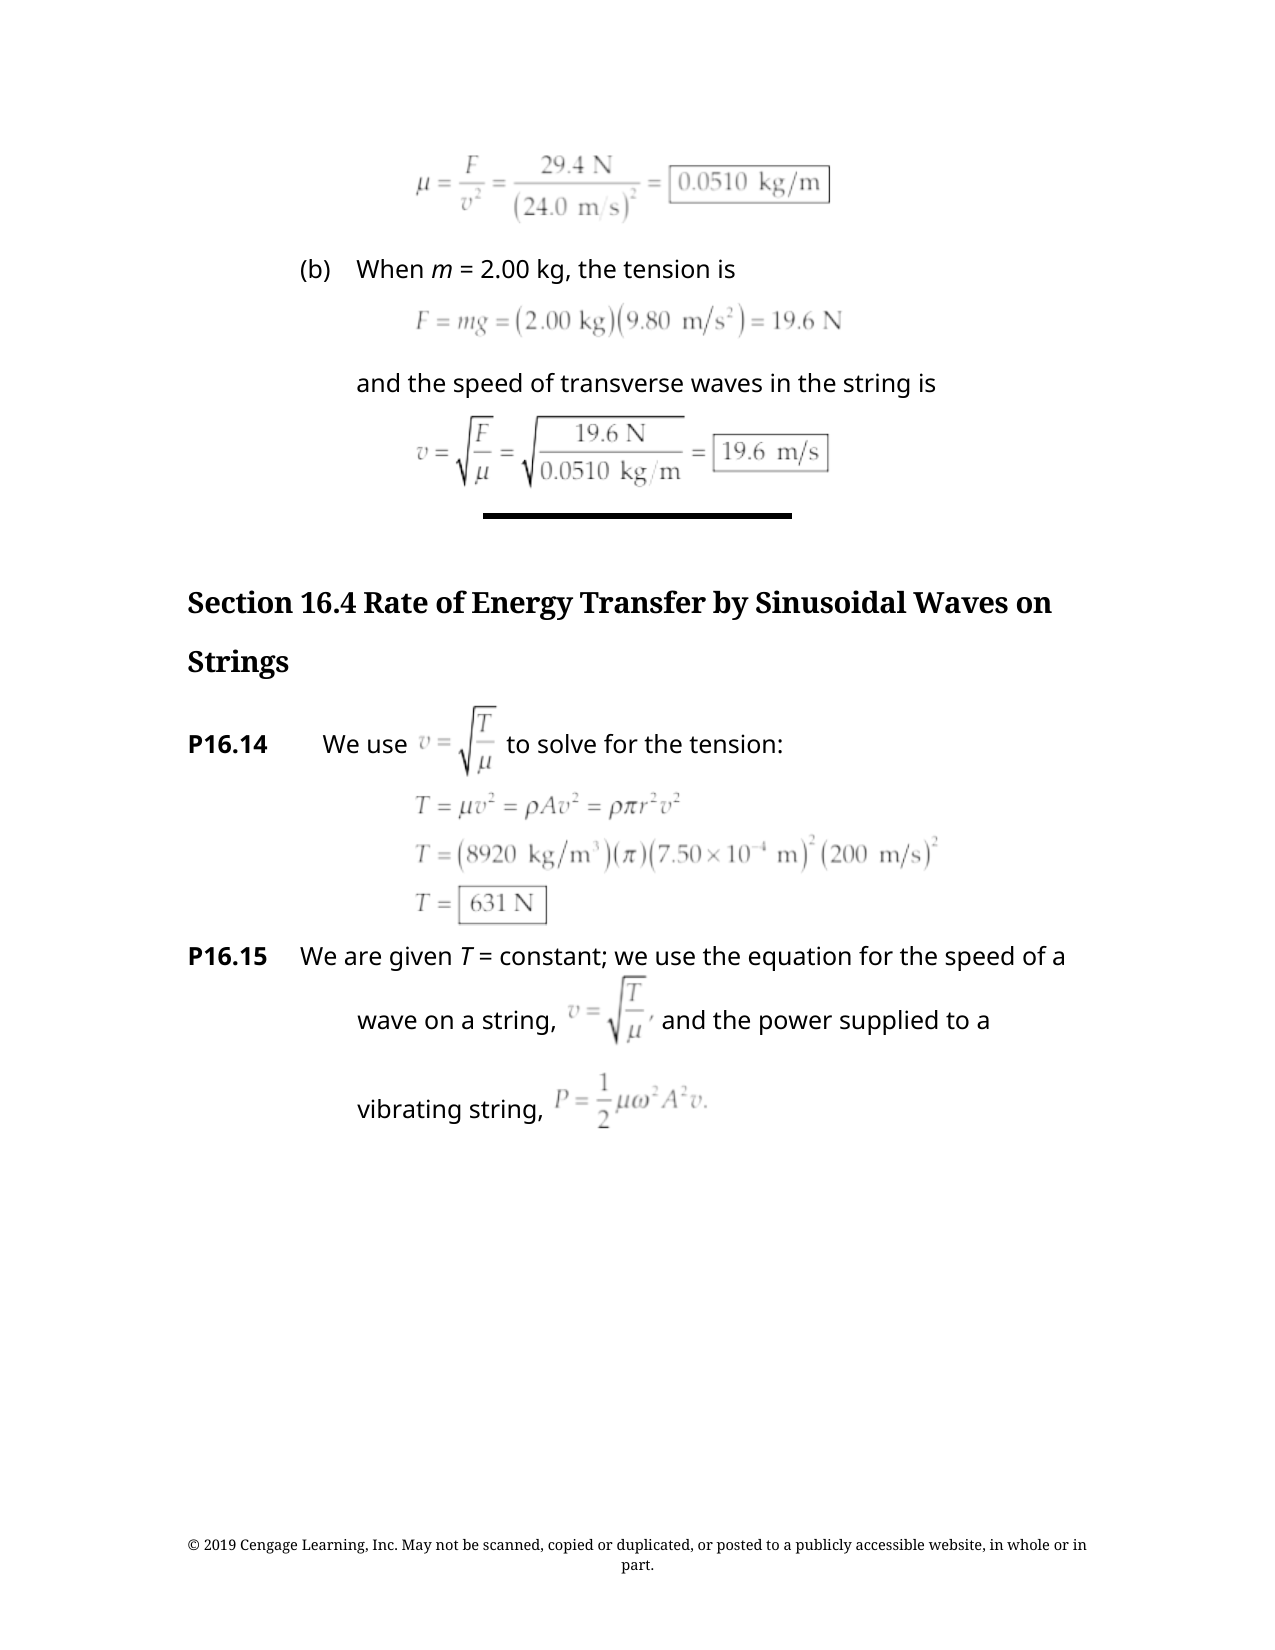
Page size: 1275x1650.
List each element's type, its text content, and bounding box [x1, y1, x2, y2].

text and the speed of transverse waves in the string is [187, 365, 1087, 399]
text (b) When m = 2.00 kg, the tension is [187, 252, 1087, 286]
text P16.15 We are given T = constant; we use the equation for the speed of a wave on a string, and the power supplied to a vibrating string, [187, 938, 1087, 1151]
text P16.14 We use to solve for the tension: [187, 701, 1087, 786]
text Section 16.4 Rate of Energy Transfer by Sinusoidal Waves on Strings [187, 582, 1087, 681]
